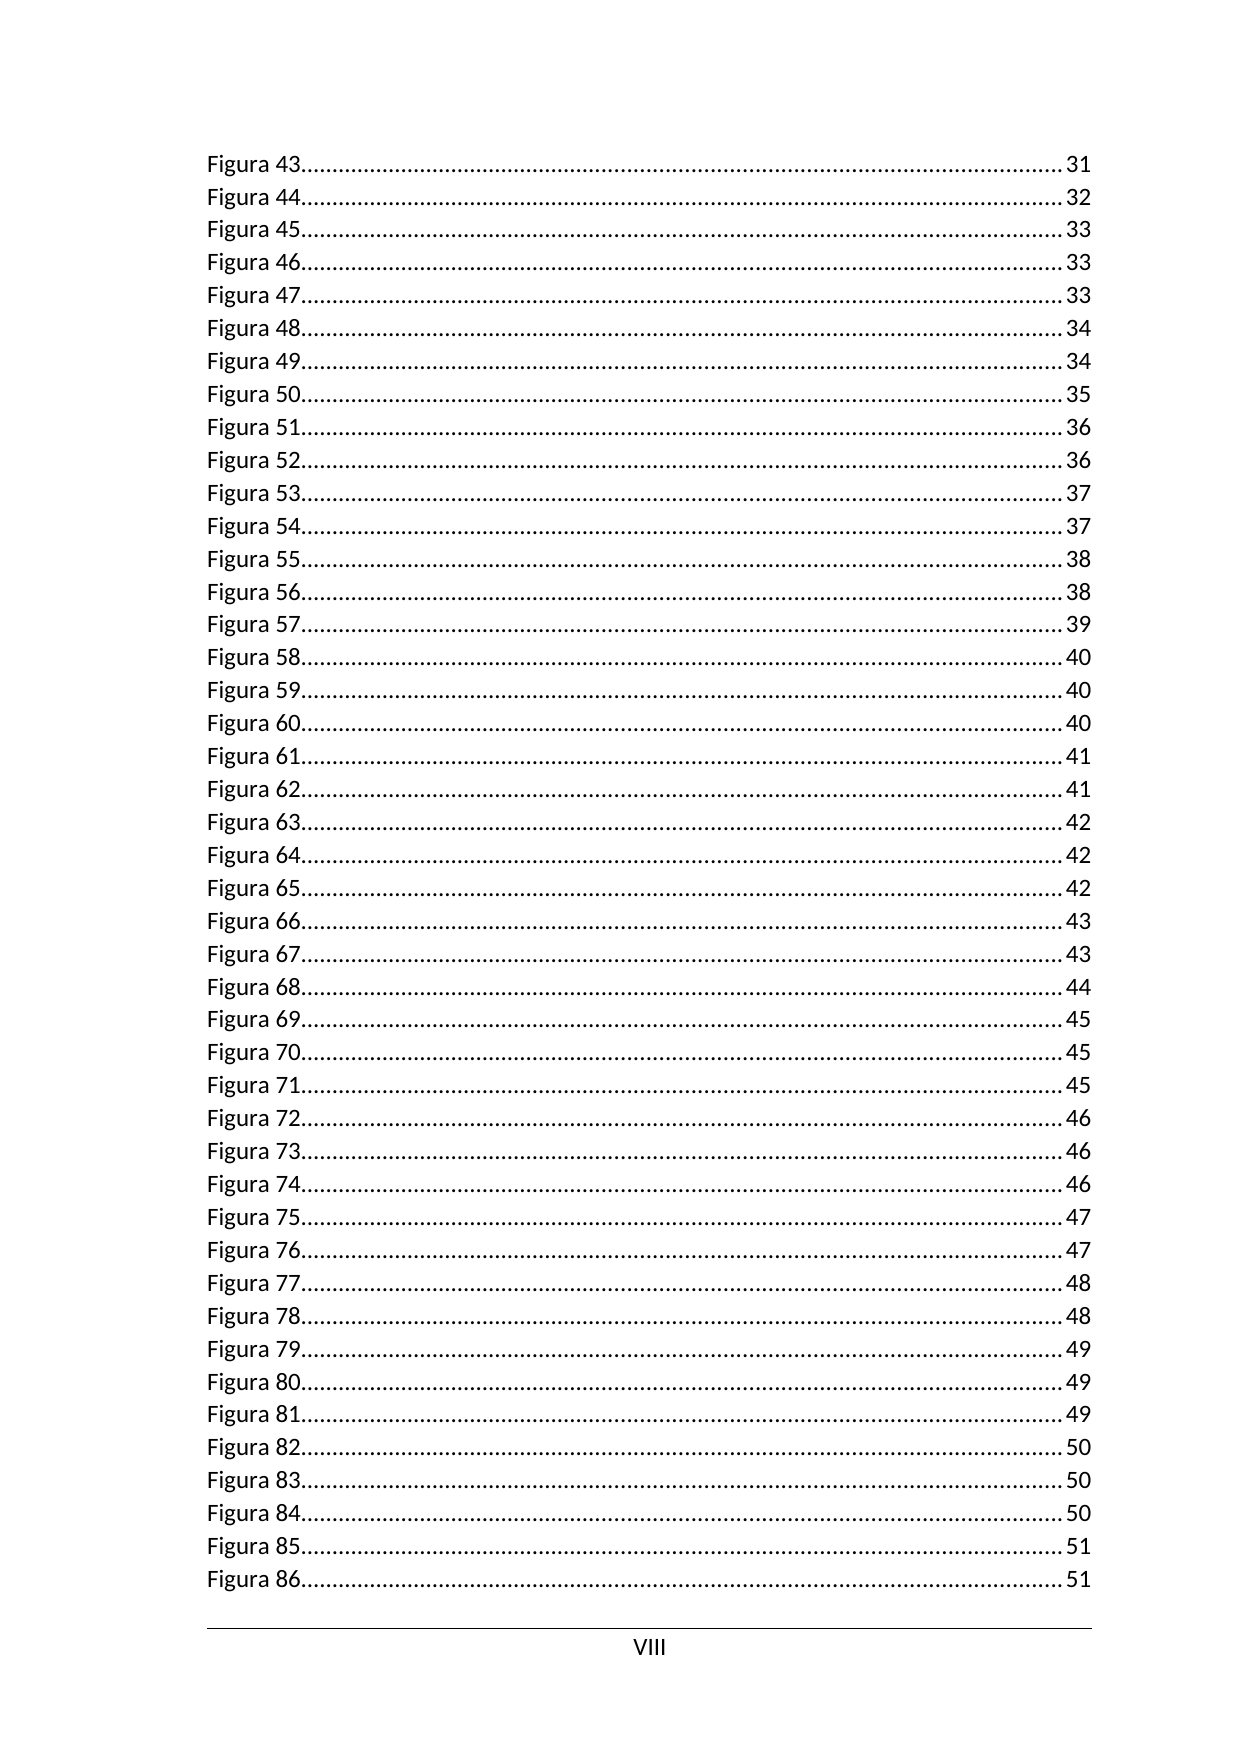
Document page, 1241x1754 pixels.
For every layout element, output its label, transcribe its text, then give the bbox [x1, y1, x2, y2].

text Figura 48 34 [207, 312, 1092, 343]
text Figura 77 48 [207, 1267, 1092, 1297]
text Figura 73 46 [207, 1135, 1092, 1166]
text Figura 43 31 [207, 148, 1092, 178]
text Figura 51 36 [207, 411, 1092, 442]
text Figura 52 36 [207, 444, 1092, 474]
text Figura 68 44 [207, 971, 1092, 1001]
text Figura 55 38 [207, 543, 1092, 573]
text Figura 71 45 [207, 1069, 1092, 1100]
text Figura 44 32 [207, 181, 1092, 211]
text Figura 82 50 [207, 1431, 1092, 1462]
text Figura 47 33 [207, 279, 1092, 310]
text Figura 72 46 [207, 1102, 1092, 1133]
text Figura 64 42 [207, 839, 1092, 869]
text Figura 59 40 [207, 674, 1092, 705]
text Figura 76 47 [207, 1234, 1092, 1264]
text Figura 66 43 [207, 905, 1092, 935]
text Figura 45 33 [207, 213, 1092, 244]
text Figura 65 42 [207, 872, 1092, 902]
text Figura 60 40 [207, 707, 1092, 738]
text Figura 46 33 [207, 246, 1092, 277]
text Figura 70 45 [207, 1036, 1092, 1067]
text Figura 49 34 [207, 345, 1092, 376]
text Figura 57 39 [207, 608, 1092, 639]
text Figura 81 49 [207, 1398, 1092, 1429]
text Figura 80 49 [207, 1366, 1092, 1396]
text Figura 67 43 [207, 938, 1092, 968]
text Figura 85 51 [207, 1530, 1092, 1561]
text Figura 74 46 [207, 1168, 1092, 1199]
text Figura 58 40 [207, 641, 1092, 672]
text Figura 62 41 [207, 773, 1092, 804]
text Figura 75 47 [207, 1201, 1092, 1232]
text Figura 84 50 [207, 1497, 1092, 1528]
text Figura 79 49 [207, 1333, 1092, 1363]
text Figura 78 48 [207, 1300, 1092, 1330]
text Figura 50 35 [207, 378, 1092, 409]
text Figura 83 50 [207, 1464, 1092, 1495]
text Figura 69 45 [207, 1003, 1092, 1034]
text Figura 86 51 [207, 1563, 1092, 1594]
text Figura 61 41 [207, 740, 1092, 771]
text Figura 53 37 [207, 477, 1092, 507]
text Figura 56 38 [207, 576, 1092, 606]
text Figura 63 42 [207, 806, 1092, 837]
text Figura 54 37 [207, 510, 1092, 540]
